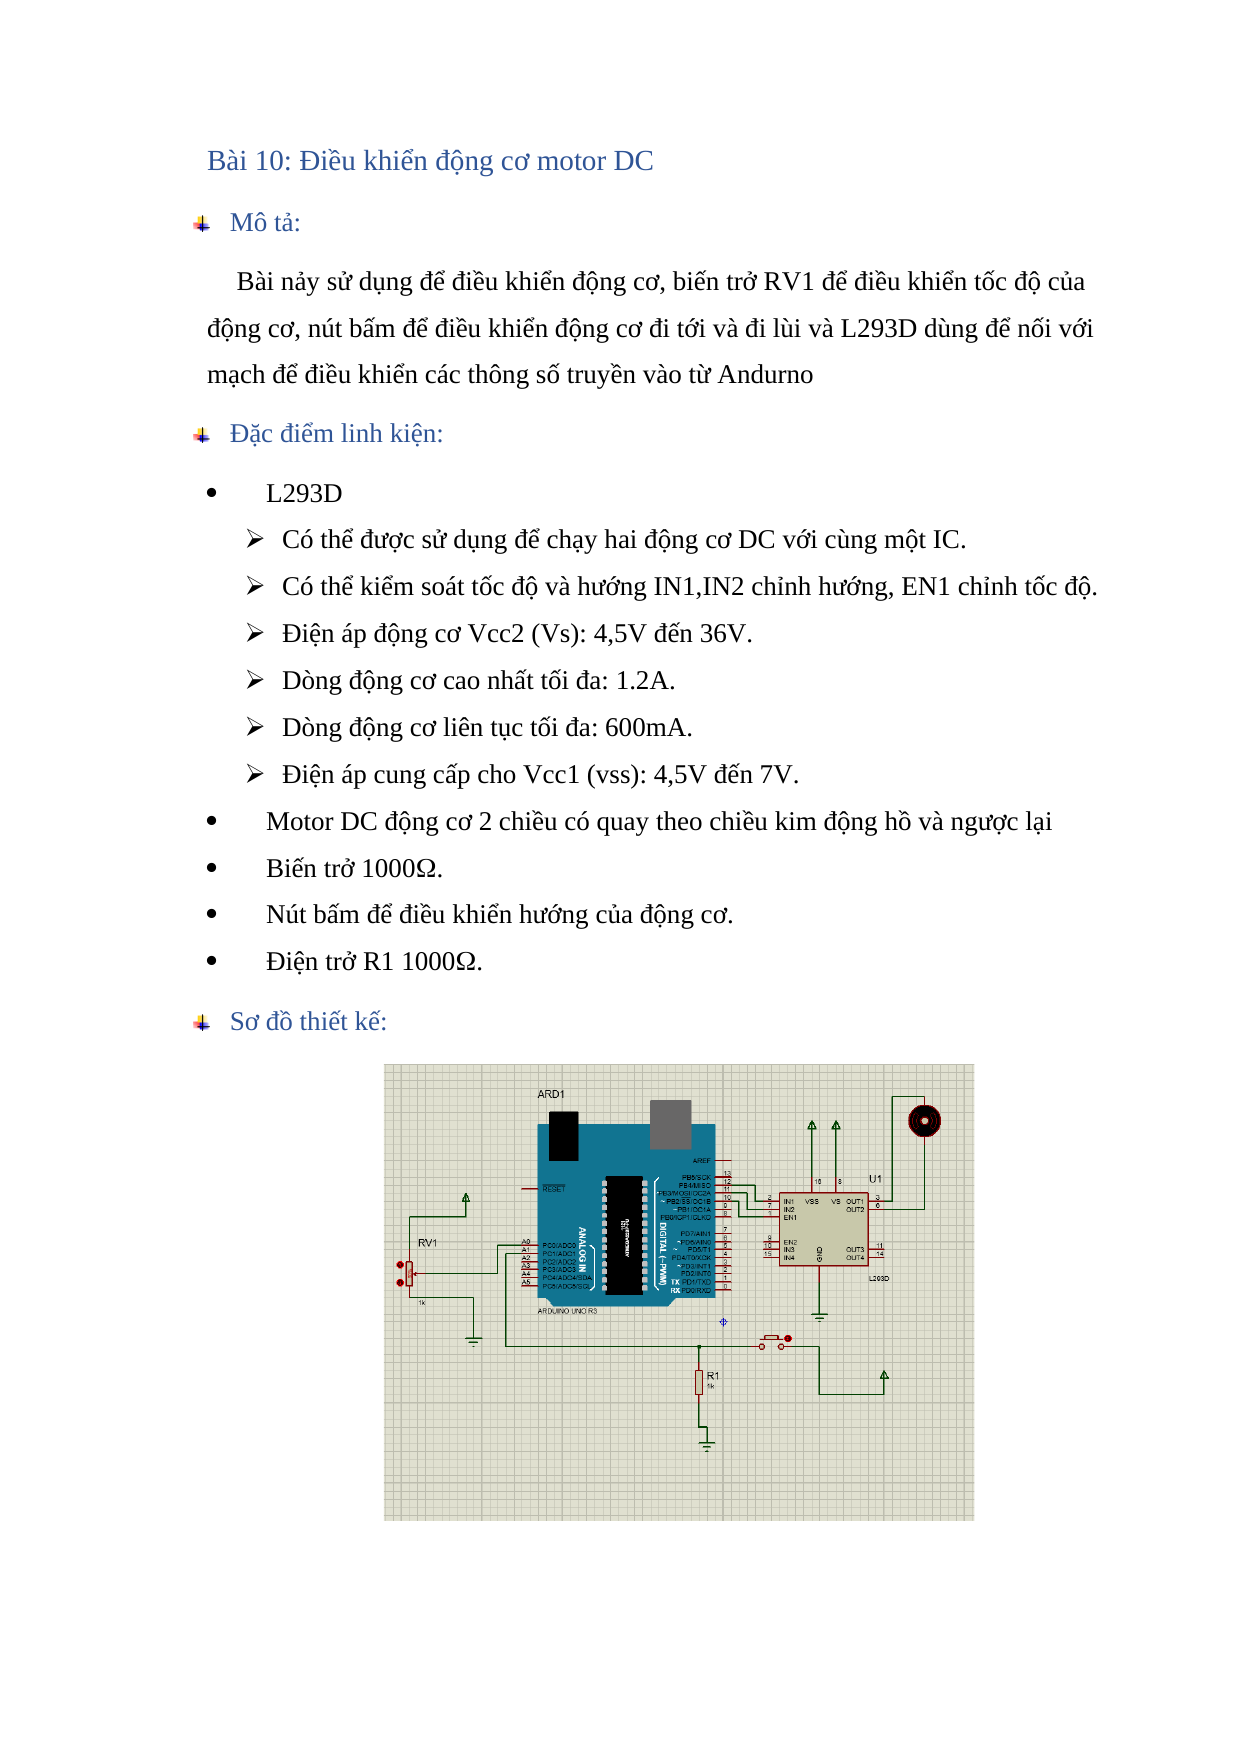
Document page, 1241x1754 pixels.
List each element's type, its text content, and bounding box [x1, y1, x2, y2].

subtitle Sơ đồ thiết kế: [192, 1005, 1122, 1036]
subtitle Đặc điểm linh kiện: [192, 418, 1122, 449]
list Điện áp cung cấp cho Vcc1 (vss): 4,5V đến 7V. [244, 758, 1122, 789]
list Dòng động cơ cao nhất tối đa: 1.2A. [244, 664, 1122, 696]
list Dòng động cơ liên tục tối đa: 600mA. [244, 711, 1122, 742]
list Điện áp động cơ Vcc2 (Vs): 4,5V đến 36V. [244, 617, 1122, 649]
list Điện trở R1 1000. [177, 946, 1122, 977]
list Biến trở 1000. [177, 852, 1122, 883]
list Motor DC động cơ 2 chiều có quay theo chiều kim động hồ và ngược lại [177, 805, 1122, 836]
picture [193, 426, 210, 443]
text Bài nảy sử dụng để điều khiển động cơ, biến trở RV1 để điều khiển tốc độ của động cơ, nút bấm để điều khiển động cơ đi tới và đi lùi và L293D dùng để nối với mạch để điều khiển các thông số truyền vào từ Andurno [207, 265, 1122, 389]
list Có thể kiểm soát tốc độ và hướng IN1,IN2 chỉnh hướng, EN1 chỉnh tốc độ. [244, 571, 1122, 602]
list Có thể được sử dụng để chạy hai động cơ DC với cùng một IC. [244, 524, 1122, 555]
list Nút bấm để điều khiển hướng của động cơ. [177, 899, 1122, 930]
picture [193, 214, 210, 232]
picture [193, 1013, 210, 1031]
list L293D [177, 477, 1122, 508]
subtitle Bài 10: Điều khiển động cơ motor DC [177, 143, 1122, 177]
subtitle Mô tả: [192, 206, 1122, 237]
